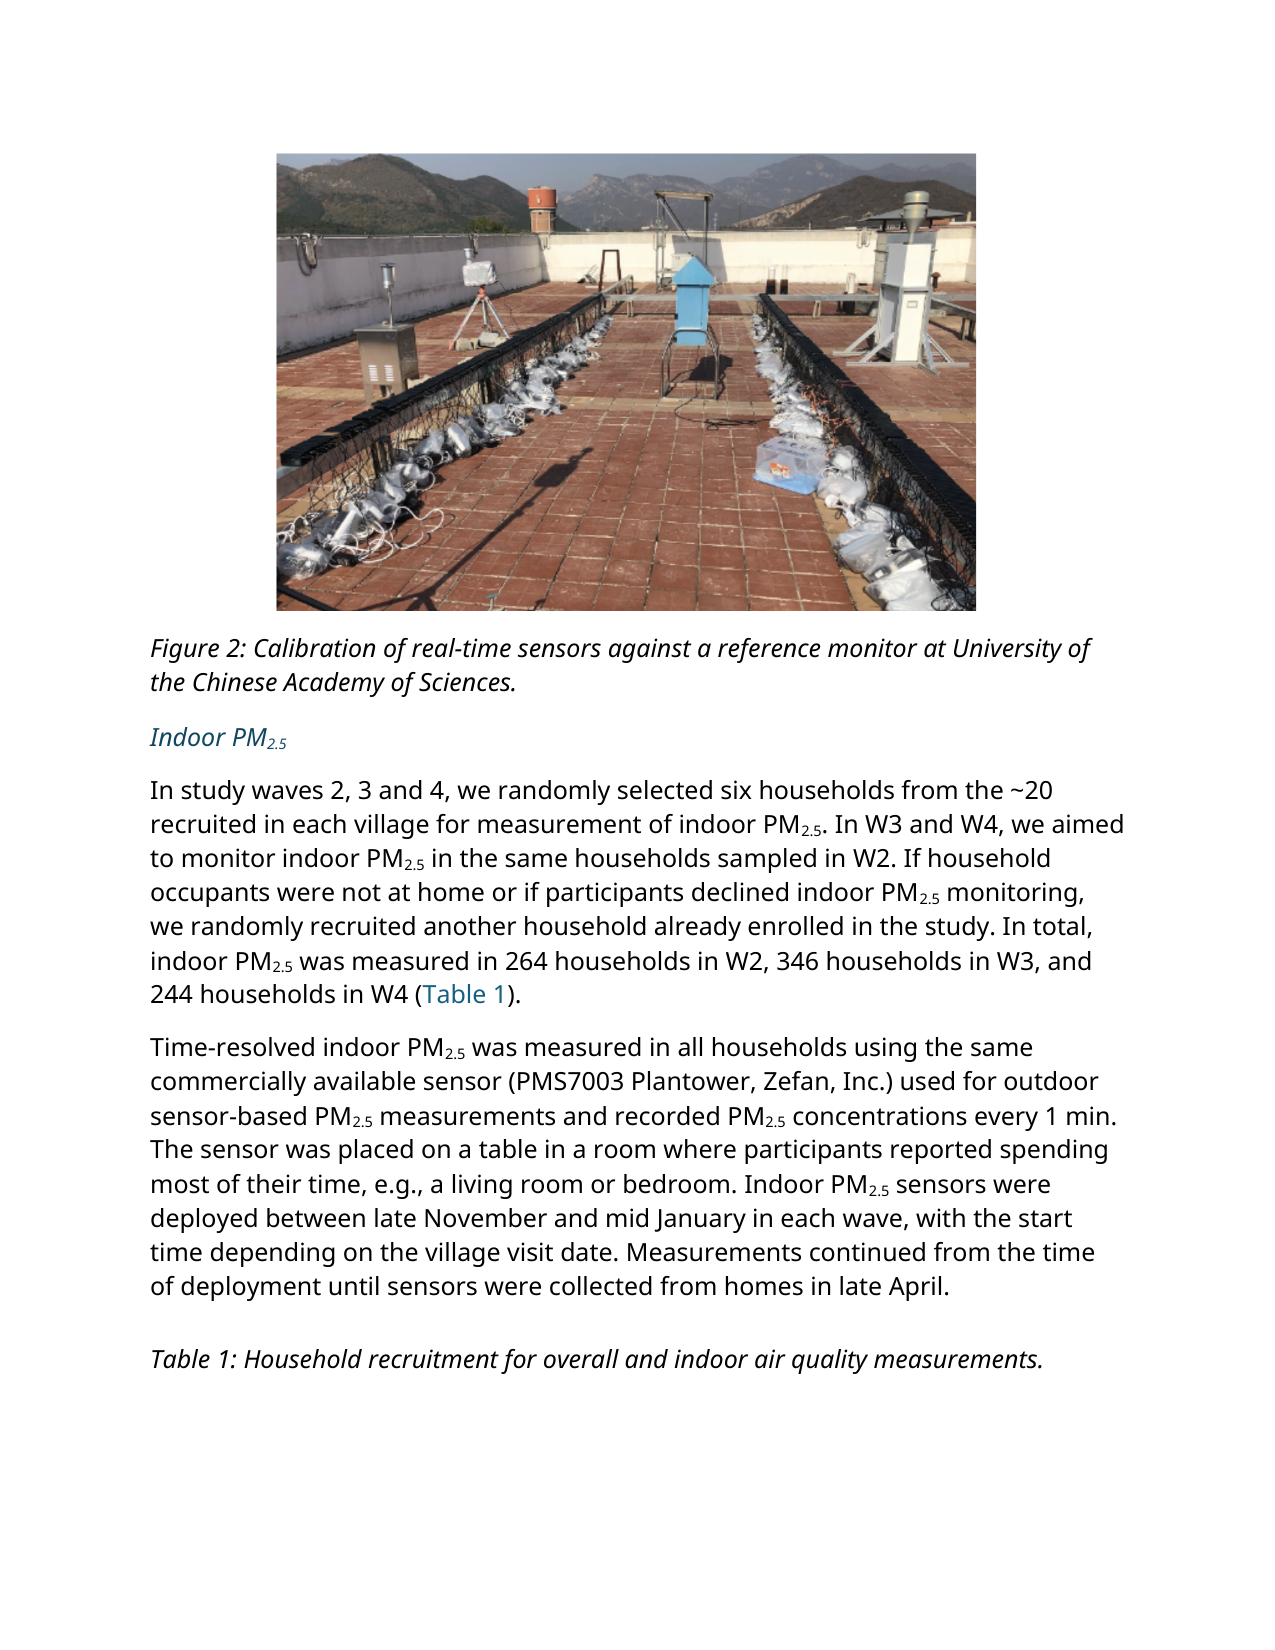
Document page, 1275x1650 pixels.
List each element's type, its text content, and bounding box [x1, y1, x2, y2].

text In study waves 2, 3 and 4, we randomly selected six households from the ~20 recruited in each village for measurement of indoor PM2.5. In W3 and W4, we aimed to monitor indoor PM2.5 in the same households sampled in W2. If household occupants were not at home or if participants declined indoor PM2.5 monitoring, we randomly recruited another household already enrolled in the study. In total, indoor PM2.5 was measured in 264 households in W2, 346 households in W3, and 244 households in W4 (Table 1). [150, 773, 1125, 1011]
picture [276, 153, 977, 611]
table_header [139, 1321, 1114, 1389]
table_header Figure 2: Calibration of real-time sensors against a reference monitor at University of the Chinese Academy of Sciences. [139, 150, 1114, 712]
subtitle Indoor PM2.5 [150, 720, 1125, 754]
text Time-resolved indoor PM2.5 was measured in all households using the same commercially available sensor (PMS7003 Plantower, Zefan, Inc.) used for outdoor sensor-based PM2.5 measurements and recorded PM2.5 concentrations every 1 min. The sensor was placed on a table in a room where participants reported spending most of their time, e.g., a living room or bedroom. Indoor PM2.5 sensors were deployed between late November and mid January in each wave, with the start time depending on the village visit date. Measurements continued from the time of deployment until sensors were collected from homes in late April. [150, 1030, 1125, 1302]
